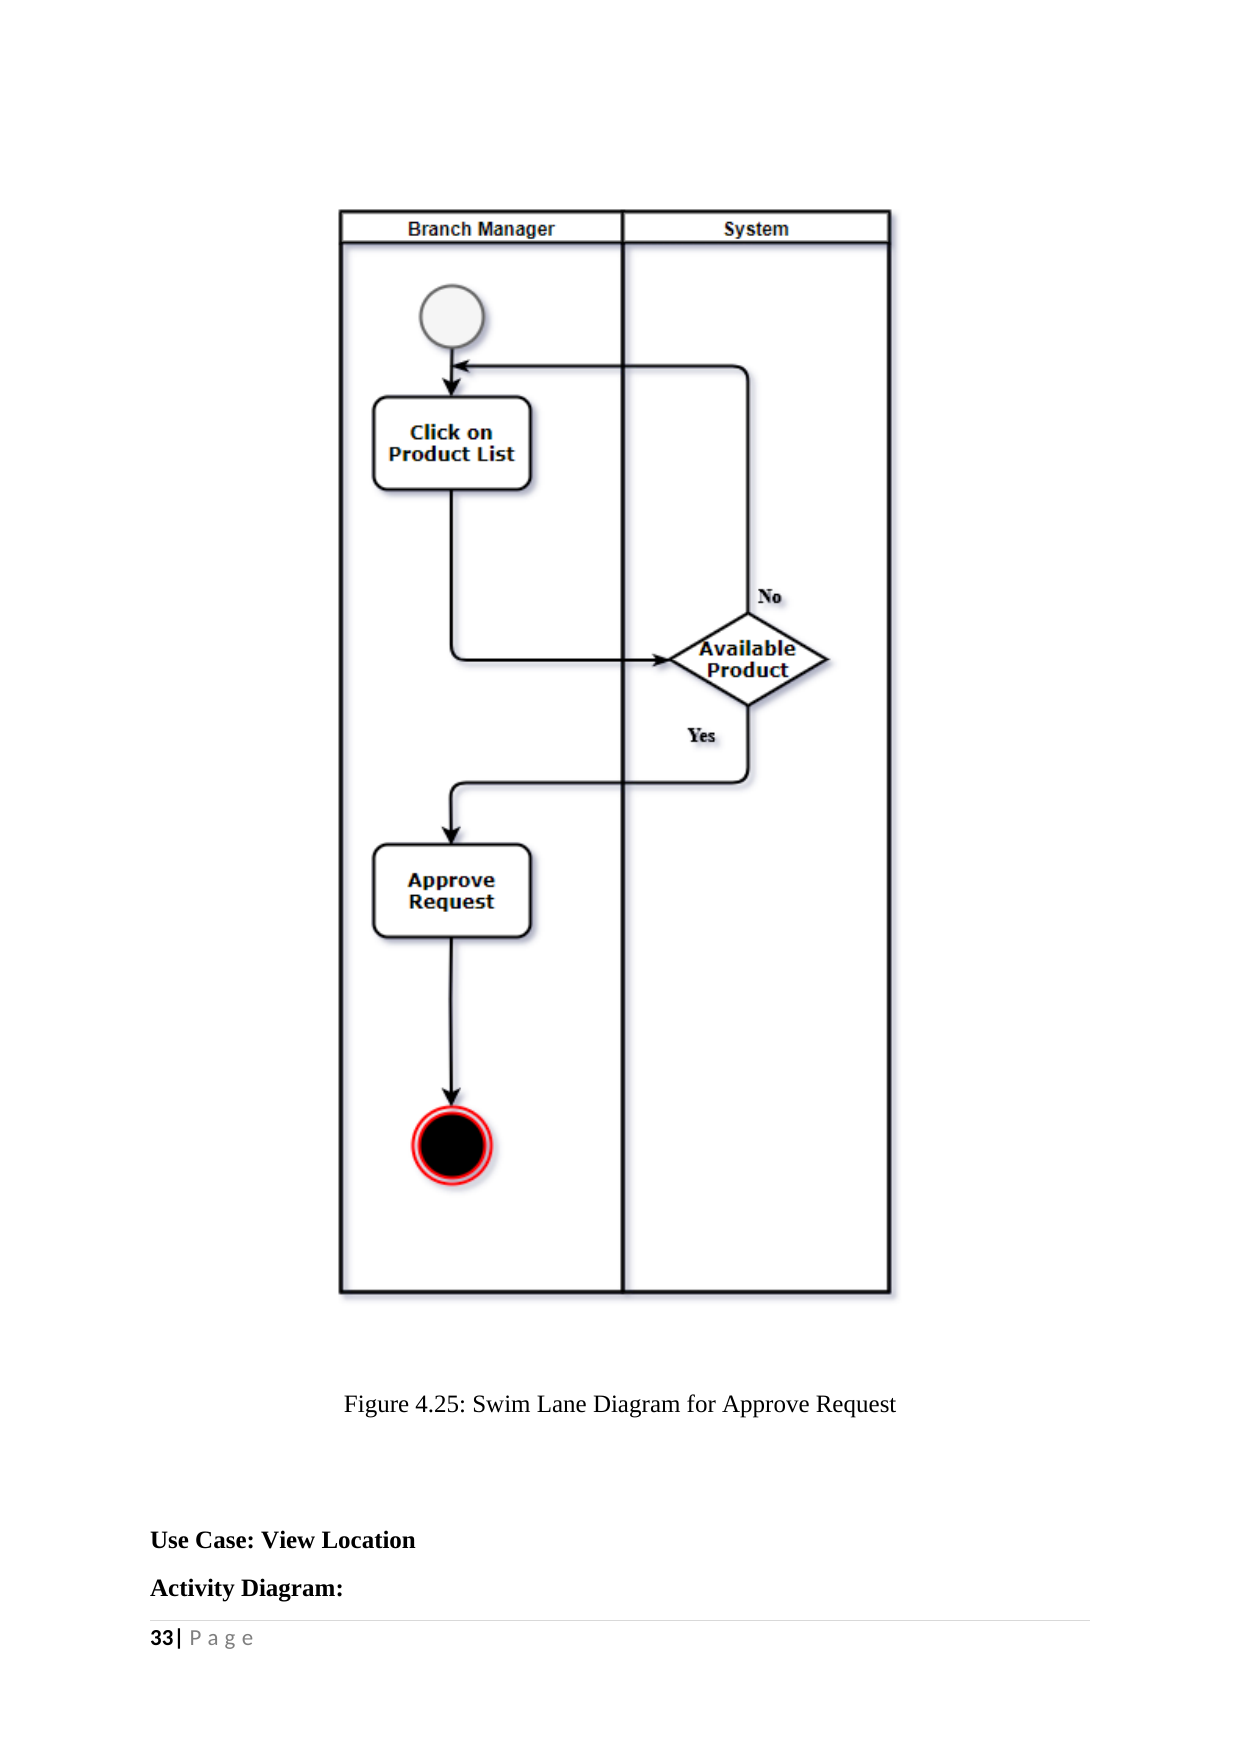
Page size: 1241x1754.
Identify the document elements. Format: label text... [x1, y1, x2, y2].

text Use Case: View Location [150, 1526, 1090, 1554]
text Activity Diagram: [150, 1573, 1090, 1602]
picture [331, 202, 909, 1324]
subtitle Figure 4.25: Swim Lane Diagram for Approve Request [150, 1389, 1090, 1418]
